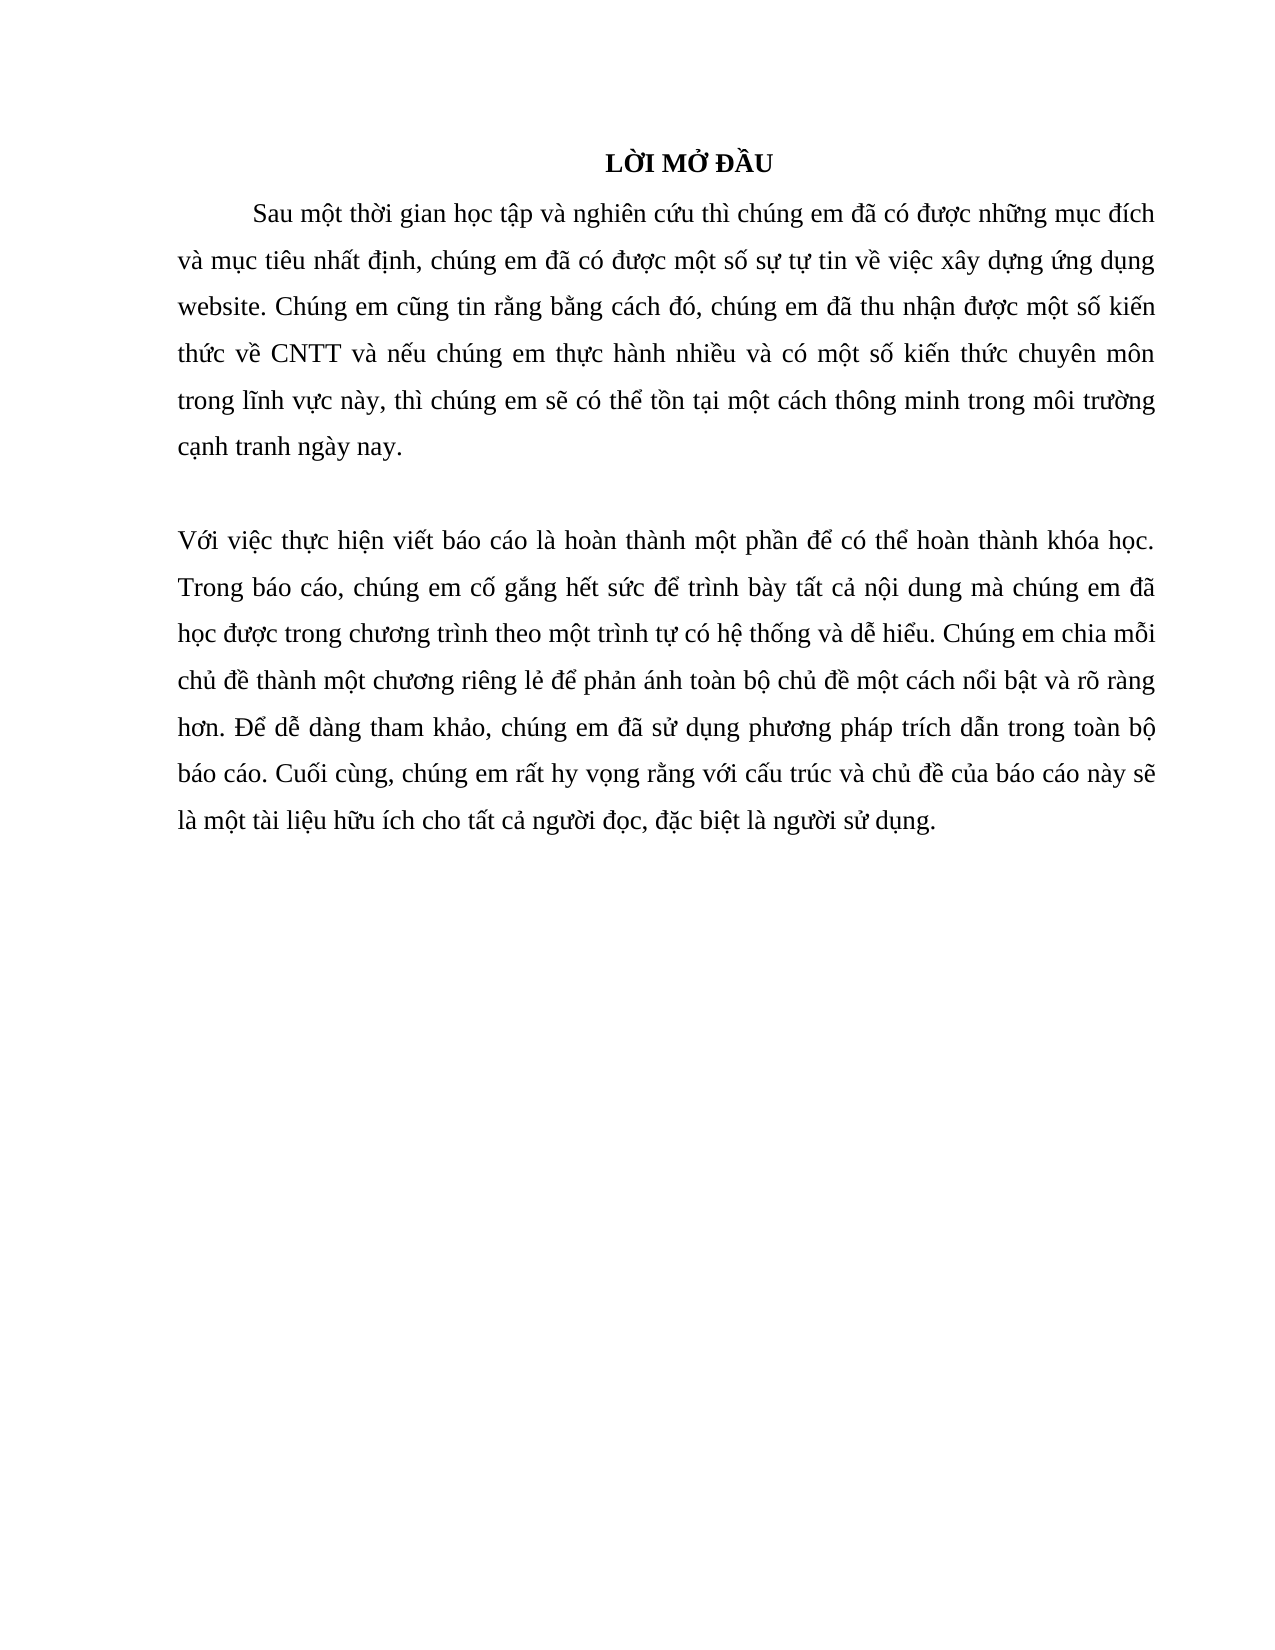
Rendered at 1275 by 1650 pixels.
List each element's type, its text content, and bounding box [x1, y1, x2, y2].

text Với việc thực hiện viết báo cáo là hoàn thành một phần để có thể hoàn thành khóa học. Trong báo cáo, chúng em cố gắng hết sức để trình bày tất cả nội dung mà chúng em đã học được trong chương trình theo một trình tự có hệ thống và dễ hiểu. Chúng em chia mỗi chủ đề thành một chương riêng lẻ để phản ánh toàn bộ chủ đề một cách nổi bật và rõ ràng hơn. Để dễ dàng tham khảo, chúng em đã sử dụng phương pháp trích dẫn trong toàn bộ báo cáo. Cuối cùng, chúng em rất hy vọng rằng với cấu trúc và chủ đề của báo cáo này sẽ là một tài liệu hữu ích cho tất cả người đọc, đặc biệt là người sử dụng. [177, 524, 1157, 835]
text Sau một thời gian học tập và nghiên cứu thì chúng em đã có được những mục đích và mục tiêu nhất định, chúng em đã có được một số sự tự tin về việc xây dựng ứng dụng website. Chúng em cũng tin rằng bằng cách đó, chúng em đã thu nhận được một số kiến thức về CNTT và nếu chúng em thực hành nhiều và có một số kiến thức chuyên môn trong lĩnh vực này, thì chúng em sẽ có thể tồn tại một cách thông minh trong môi trường cạnh tranh ngày nay. [177, 197, 1157, 462]
subtitle LỜI MỞ ĐẦU [216, 147, 1163, 178]
